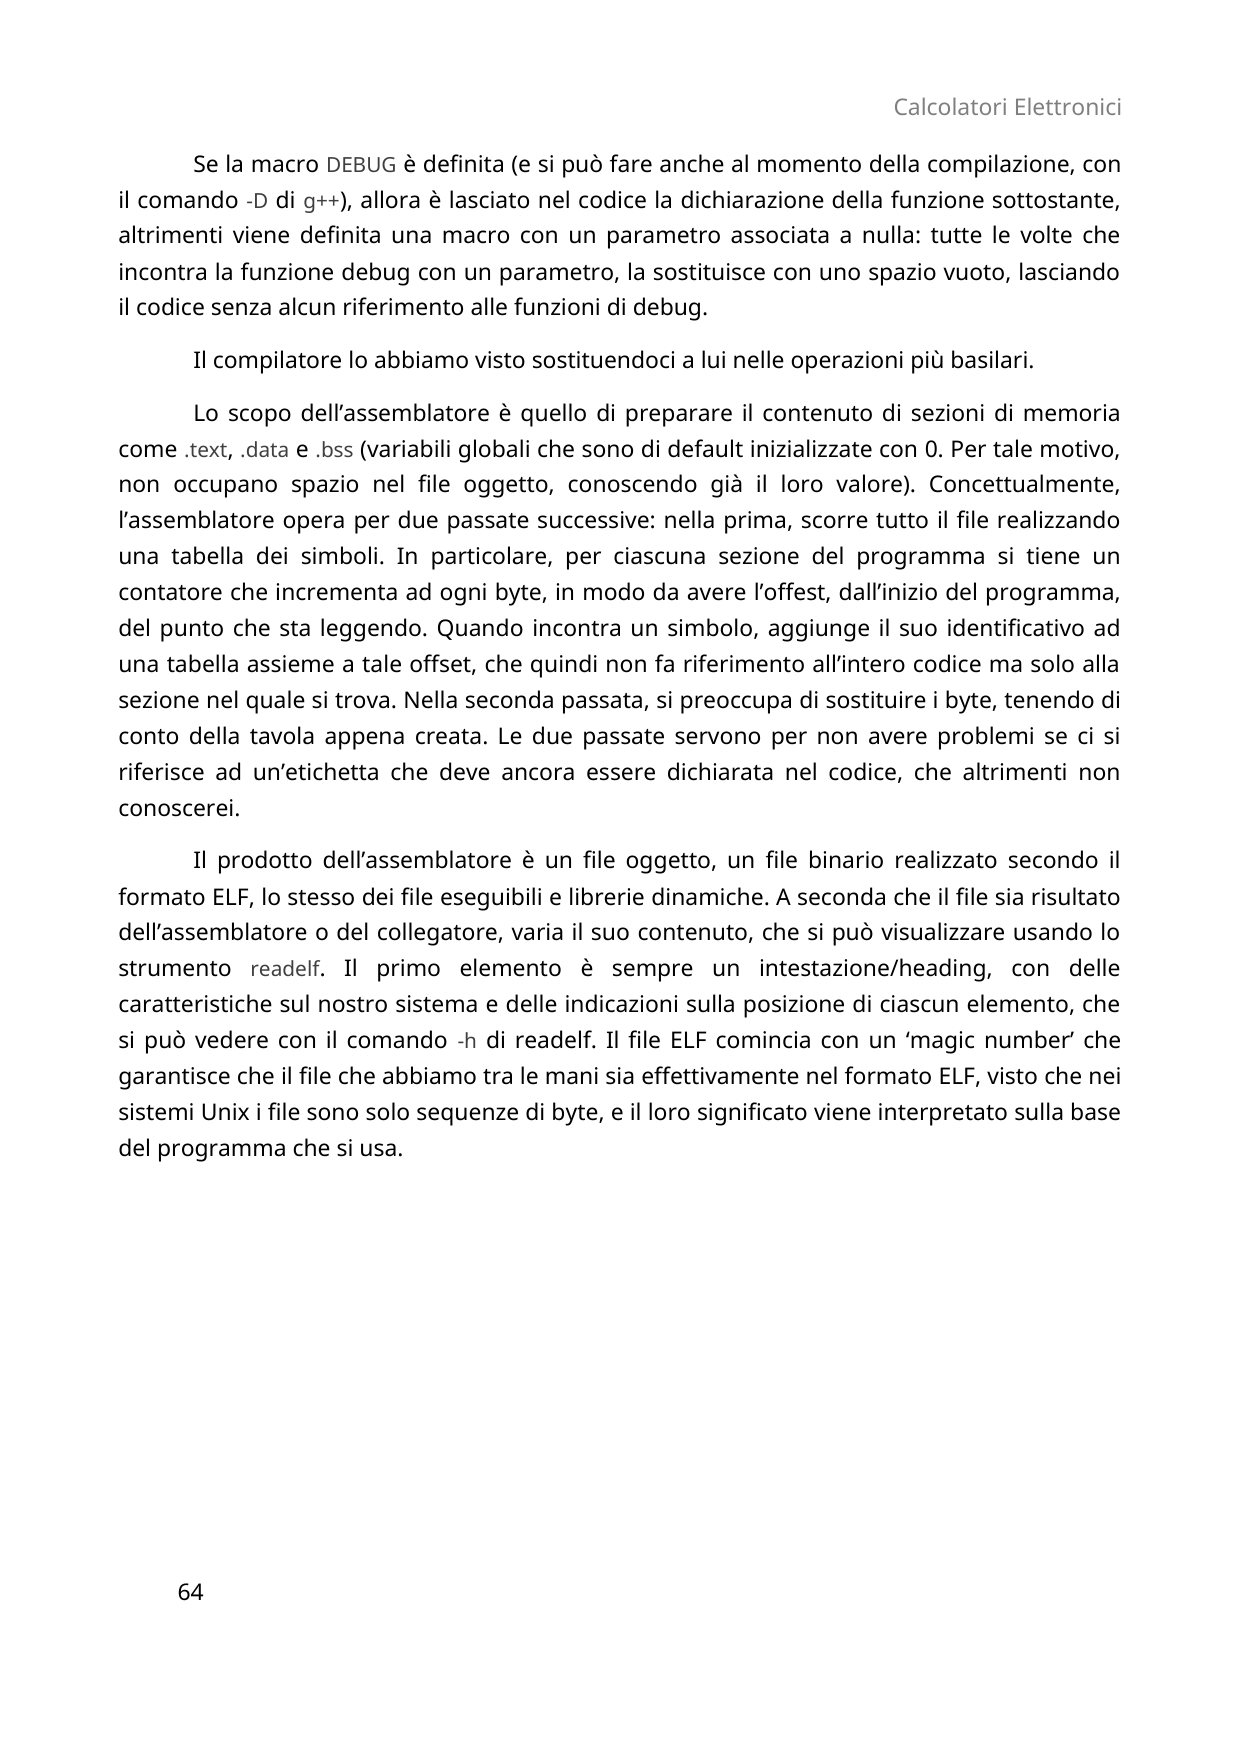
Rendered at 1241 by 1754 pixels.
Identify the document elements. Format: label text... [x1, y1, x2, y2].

text Lo scopo dell’assemblatore è quello di preparare il contenuto di sezioni di memoria come .text, .data e .bss (variabili globali che sono di default inizializzate con 0. Per tale motivo, non occupano spazio nel file oggetto, conoscendo già il loro valore). Concettualmente, l’assemblatore opera per due passate successive: nella prima, scorre tutto il file realizzando una tabella dei simboli. In particolare, per ciascuna sezione del programma si tiene un contatore che incrementa ad ogni byte, in modo da avere l’offest, dall’inizio del programma, del punto che sta leggendo. Quando incontra un simbolo, aggiunge il suo identificativo ad una tabella assieme a tale offset, che quindi non fa riferimento all’intero codice ma solo alla sezione nel quale si trova. Nella seconda passata, si preoccupa di sostituire i byte, tenendo di conto della tavola appena creata. Le due passate servono per non avere problemi se ci si riferisce ad un’etichetta che deve ancora essere dichiarata nel codice, che altrimenti non conoscerei. [118, 397, 1122, 823]
text Se la macro DEBUG è definita (e si può fare anche al momento della compilazione, con il comando -D di g++), allora è lasciato nel codice la dichiarazione della funzione sottostante, altrimenti viene definita una macro con un parametro associata a nulla: tutte le volte che incontra la funzione debug con un parametro, la sostituisce con uno spazio vuoto, lasciando il codice senza alcun riferimento alle funzioni di debug. [118, 148, 1122, 323]
text Il compilatore lo abbiamo visto sostituendoci a lui nelle operazioni più basilari. [118, 344, 1122, 375]
text Il prodotto dell’assemblatore è un file oggetto, un file binario realizzato secondo il formato ELF, lo stesso dei file eseguibili e librerie dinamiche. A seconda che il file sia risultato dell’assemblatore o del collegatore, varia il suo contenuto, che si può visualizzare usando lo strumento readelf. Il primo elemento è sempre un intestazione/heading, con delle caratteristiche sul nostro sistema e delle indicazioni sulla posizione di ciascun elemento, che si può vedere con il comando -h di readelf. Il file ELF comincia con un ‘magic number’ che garantisce che il file che abbiamo tra le mani sia effettivamente nel formato ELF, visto che nei sistemi Unix i file sono solo sequenze di byte, e il loro significato viene interpretato sulla base del programma che si usa. [118, 844, 1122, 1163]
